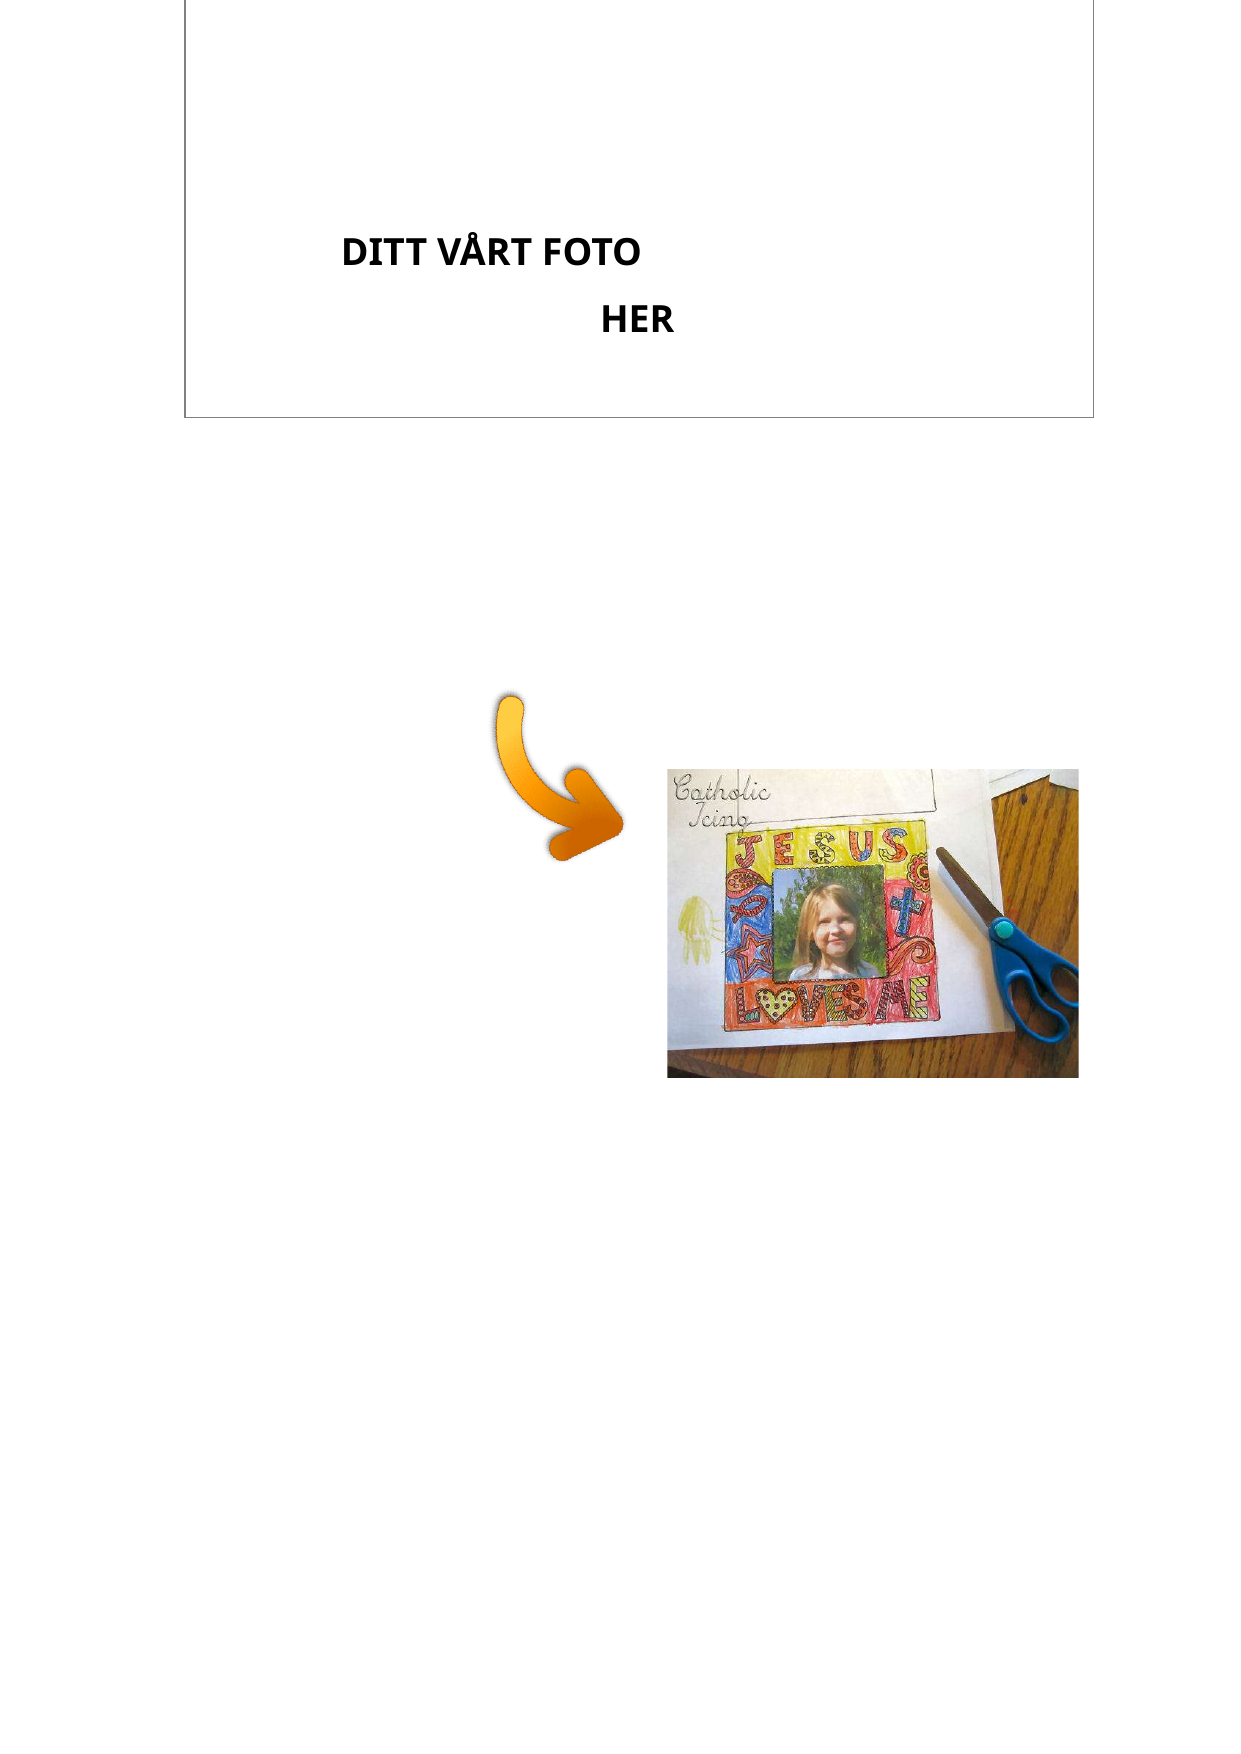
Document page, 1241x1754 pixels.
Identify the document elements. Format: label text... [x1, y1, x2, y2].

text DITT VÅRT FOTO [150, 225, 1090, 276]
text HER [150, 293, 1090, 344]
picture [452, 677, 659, 885]
picture [667, 769, 1079, 1078]
